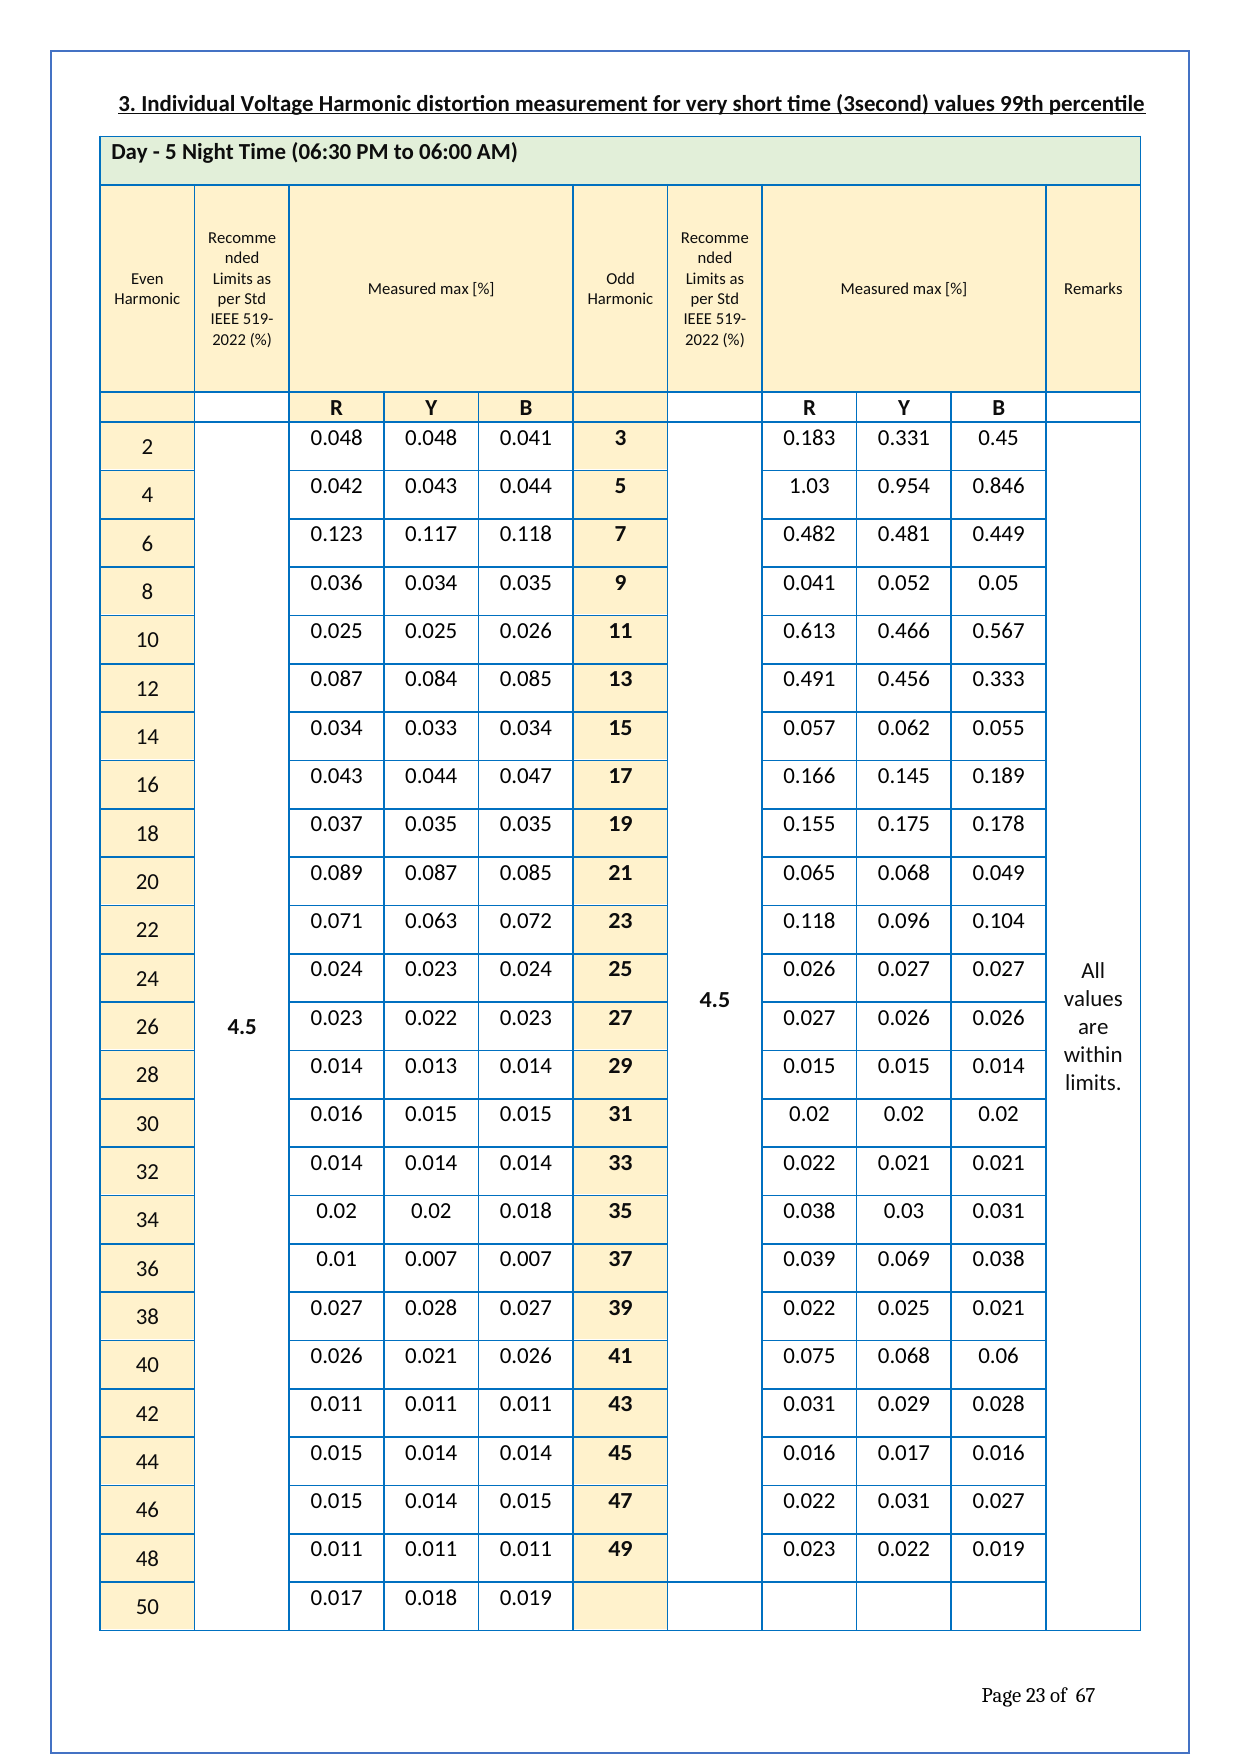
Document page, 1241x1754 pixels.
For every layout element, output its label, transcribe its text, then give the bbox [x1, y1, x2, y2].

table_cell 0.482 [763, 520, 856, 566]
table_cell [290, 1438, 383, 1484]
table_cell 0.05 [952, 568, 1045, 614]
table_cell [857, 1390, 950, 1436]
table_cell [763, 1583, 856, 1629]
table_cell 0.085 [479, 858, 572, 904]
table_cell Y [857, 393, 950, 421]
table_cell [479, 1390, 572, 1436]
table_cell 17 [574, 761, 667, 808]
table_cell 0.089 [290, 858, 383, 904]
table_cell 0.057 [763, 713, 856, 759]
table_cell 20 [101, 858, 194, 904]
table_cell 0.043 [385, 471, 478, 518]
table_cell 4.5 [195, 423, 288, 1629]
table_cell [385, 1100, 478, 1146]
table_cell [574, 393, 667, 421]
table_cell 0.047 [479, 761, 572, 808]
table_cell 0.331 [857, 423, 950, 469]
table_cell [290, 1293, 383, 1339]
table_cell 28 [101, 1051, 194, 1098]
table_cell 0.117 [385, 520, 478, 566]
table_cell 0.026 [857, 1003, 950, 1049]
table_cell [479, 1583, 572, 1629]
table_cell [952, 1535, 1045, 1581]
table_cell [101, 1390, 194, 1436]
table_cell 0.145 [857, 761, 950, 808]
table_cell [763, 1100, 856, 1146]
table_cell 0.027 [857, 955, 950, 1001]
table_cell 19 [574, 810, 667, 856]
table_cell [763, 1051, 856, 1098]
table_cell 12 [101, 665, 194, 711]
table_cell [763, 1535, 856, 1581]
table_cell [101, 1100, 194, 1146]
table_cell 0.035 [479, 568, 572, 614]
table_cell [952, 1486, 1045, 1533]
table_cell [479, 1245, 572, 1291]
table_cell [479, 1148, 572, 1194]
table_cell 0.034 [290, 713, 383, 759]
table_cell 0.118 [763, 906, 856, 953]
table_cell 0.613 [763, 616, 856, 663]
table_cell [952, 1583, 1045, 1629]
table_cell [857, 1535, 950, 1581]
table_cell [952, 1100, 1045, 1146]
table_cell 0.026 [763, 955, 856, 1001]
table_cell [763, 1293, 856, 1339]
table_cell 14 [101, 713, 194, 759]
table_cell 0.025 [385, 616, 478, 663]
table_cell 23 [574, 906, 667, 953]
table_cell 0.027 [952, 955, 1045, 1001]
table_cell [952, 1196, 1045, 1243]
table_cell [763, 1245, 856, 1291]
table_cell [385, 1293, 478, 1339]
table_cell 0.087 [385, 858, 478, 904]
table_cell 0.104 [952, 906, 1045, 953]
table_cell All values are within limits. [1047, 423, 1140, 1629]
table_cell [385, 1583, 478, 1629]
table_cell [101, 393, 194, 421]
table_cell 0.063 [385, 906, 478, 953]
table_cell 0.072 [479, 906, 572, 953]
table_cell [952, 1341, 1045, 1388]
table_cell 0.022 [385, 1003, 478, 1049]
table_cell [1047, 393, 1140, 421]
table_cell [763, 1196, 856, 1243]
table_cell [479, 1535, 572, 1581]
table_cell 0.481 [857, 520, 950, 566]
table_cell 0.014 [479, 1051, 572, 1098]
table_cell 0.118 [479, 520, 572, 566]
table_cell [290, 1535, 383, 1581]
table_cell 0.037 [290, 810, 383, 856]
table_cell Remarks [1047, 186, 1140, 391]
table_cell 21 [574, 858, 667, 904]
table_cell 7 [574, 520, 667, 566]
table_cell 0.096 [857, 906, 950, 953]
table_cell 0.024 [290, 955, 383, 1001]
table_cell 0.123 [290, 520, 383, 566]
table_cell 29 [574, 1051, 667, 1098]
table_cell 0.189 [952, 761, 1045, 808]
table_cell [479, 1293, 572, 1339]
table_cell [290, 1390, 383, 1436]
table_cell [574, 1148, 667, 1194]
table_cell 0.175 [857, 810, 950, 856]
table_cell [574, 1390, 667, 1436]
table_cell 0.456 [857, 665, 950, 711]
table_cell 13 [574, 665, 667, 711]
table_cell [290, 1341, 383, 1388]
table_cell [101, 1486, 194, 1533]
table_cell 0.034 [385, 568, 478, 614]
table_cell 3 [574, 423, 667, 469]
table_cell Measured max [%] [763, 186, 1045, 391]
table_cell 2 [101, 423, 194, 469]
table_cell Recommended Limits as per Std IEEE 519-2022 (%) [195, 186, 288, 391]
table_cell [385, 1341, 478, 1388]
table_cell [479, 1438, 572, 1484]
table_cell Y [385, 393, 478, 421]
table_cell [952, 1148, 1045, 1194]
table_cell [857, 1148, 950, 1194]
table_cell 0.068 [857, 858, 950, 904]
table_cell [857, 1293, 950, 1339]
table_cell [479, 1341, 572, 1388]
table_cell 0.052 [857, 568, 950, 614]
table_cell 0.466 [857, 616, 950, 663]
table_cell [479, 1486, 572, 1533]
table_cell 0.044 [385, 761, 478, 808]
table_cell 26 [101, 1003, 194, 1049]
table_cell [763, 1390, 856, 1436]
table_cell Recommended Limits as per Std IEEE 519-2022 (%) [668, 186, 761, 391]
table_cell 0.036 [290, 568, 383, 614]
table_cell 18 [101, 810, 194, 856]
table_cell Odd Harmonic [574, 186, 667, 391]
text 3. Individual Voltage Harmonic distortion measurement for very short time (3second) values 99th percentile [118, 89, 1159, 117]
table_cell 0.042 [290, 471, 383, 518]
table_cell 0.954 [857, 471, 950, 518]
table_cell 0.043 [290, 761, 383, 808]
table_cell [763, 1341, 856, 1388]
table_cell 24 [101, 955, 194, 1001]
table_cell 0.041 [763, 568, 856, 614]
table_cell 0.013 [385, 1051, 478, 1098]
table_cell 0.044 [479, 471, 572, 518]
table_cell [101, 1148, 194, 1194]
table_cell 11 [574, 616, 667, 663]
table_cell 4 [101, 471, 194, 518]
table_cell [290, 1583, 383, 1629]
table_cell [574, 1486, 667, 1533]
table_cell 0.449 [952, 520, 1045, 566]
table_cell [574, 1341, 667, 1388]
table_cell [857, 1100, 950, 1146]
table_cell Even Harmonic [101, 186, 194, 391]
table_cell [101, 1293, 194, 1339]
table_cell [668, 393, 761, 421]
table_cell 0.033 [385, 713, 478, 759]
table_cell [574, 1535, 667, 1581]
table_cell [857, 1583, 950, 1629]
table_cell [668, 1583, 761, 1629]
table_cell R [290, 393, 383, 421]
table_cell 0.048 [385, 423, 478, 469]
table_cell 0.085 [479, 665, 572, 711]
table_cell Measured max [%] [290, 186, 572, 391]
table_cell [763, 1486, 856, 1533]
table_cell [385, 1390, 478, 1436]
table_cell 27 [574, 1003, 667, 1049]
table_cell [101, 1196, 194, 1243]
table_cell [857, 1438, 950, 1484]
table_cell 1.03 [763, 471, 856, 518]
table_cell 0.023 [479, 1003, 572, 1049]
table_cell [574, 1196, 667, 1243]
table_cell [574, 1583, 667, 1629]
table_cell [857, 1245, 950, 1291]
table_cell B [952, 393, 1045, 421]
table_cell 0.567 [952, 616, 1045, 663]
table_cell R [763, 393, 856, 421]
table_cell 16 [101, 761, 194, 808]
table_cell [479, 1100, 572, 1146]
table_cell 0.026 [952, 1003, 1045, 1049]
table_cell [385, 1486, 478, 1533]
table_cell 0.333 [952, 665, 1045, 711]
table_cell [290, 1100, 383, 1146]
table_cell 0.035 [479, 810, 572, 856]
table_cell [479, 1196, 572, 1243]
table_cell 0.041 [479, 423, 572, 469]
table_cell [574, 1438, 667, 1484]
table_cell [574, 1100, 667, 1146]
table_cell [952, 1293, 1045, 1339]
table_cell 0.846 [952, 471, 1045, 518]
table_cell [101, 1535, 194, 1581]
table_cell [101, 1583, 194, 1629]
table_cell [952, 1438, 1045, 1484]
table_cell 0.014 [290, 1051, 383, 1098]
table_cell 0.45 [952, 423, 1045, 469]
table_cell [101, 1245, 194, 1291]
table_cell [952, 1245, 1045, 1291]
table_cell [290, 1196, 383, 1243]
table_cell 0.027 [763, 1003, 856, 1049]
table_cell 22 [101, 906, 194, 953]
table_cell 0.155 [763, 810, 856, 856]
table_cell 0.023 [385, 955, 478, 1001]
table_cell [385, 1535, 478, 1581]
table_cell 0.166 [763, 761, 856, 808]
table_cell 0.023 [290, 1003, 383, 1049]
table_cell 0.491 [763, 665, 856, 711]
table_cell 0.084 [385, 665, 478, 711]
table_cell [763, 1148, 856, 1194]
table_cell 8 [101, 568, 194, 614]
table_cell 15 [574, 713, 667, 759]
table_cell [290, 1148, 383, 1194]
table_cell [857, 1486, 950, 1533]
table_cell 0.048 [290, 423, 383, 469]
table_cell 0.071 [290, 906, 383, 953]
table_cell 0.178 [952, 810, 1045, 856]
table_cell B [479, 393, 572, 421]
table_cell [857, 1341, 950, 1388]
table_cell 0.062 [857, 713, 950, 759]
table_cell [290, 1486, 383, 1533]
table_cell 0.034 [479, 713, 572, 759]
table_cell 0.065 [763, 858, 856, 904]
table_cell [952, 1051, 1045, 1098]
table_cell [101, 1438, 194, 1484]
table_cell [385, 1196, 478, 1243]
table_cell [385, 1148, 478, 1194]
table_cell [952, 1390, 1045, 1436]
table_cell 0.055 [952, 713, 1045, 759]
table_cell 0.024 [479, 955, 572, 1001]
table_cell 5 [574, 471, 667, 518]
table_cell 0.049 [952, 858, 1045, 904]
table_header Day - 5 Night Time (06:30 PM to 06:00 AM) [101, 137, 1140, 184]
table_cell 0.183 [763, 423, 856, 469]
table_cell 0.035 [385, 810, 478, 856]
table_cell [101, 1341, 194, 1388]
table_cell 25 [574, 955, 667, 1001]
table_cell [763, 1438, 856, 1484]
table_cell 10 [101, 616, 194, 663]
table_cell 6 [101, 520, 194, 566]
table_cell 0.026 [479, 616, 572, 663]
table_cell 4.5 [668, 423, 761, 1581]
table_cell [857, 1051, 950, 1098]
table_cell 0.087 [290, 665, 383, 711]
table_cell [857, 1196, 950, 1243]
table_cell 0.025 [290, 616, 383, 663]
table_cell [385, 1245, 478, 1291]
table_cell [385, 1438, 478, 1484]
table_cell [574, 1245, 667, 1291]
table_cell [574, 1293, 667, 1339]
table_cell [195, 393, 288, 421]
table_cell 9 [574, 568, 667, 614]
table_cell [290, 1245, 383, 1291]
